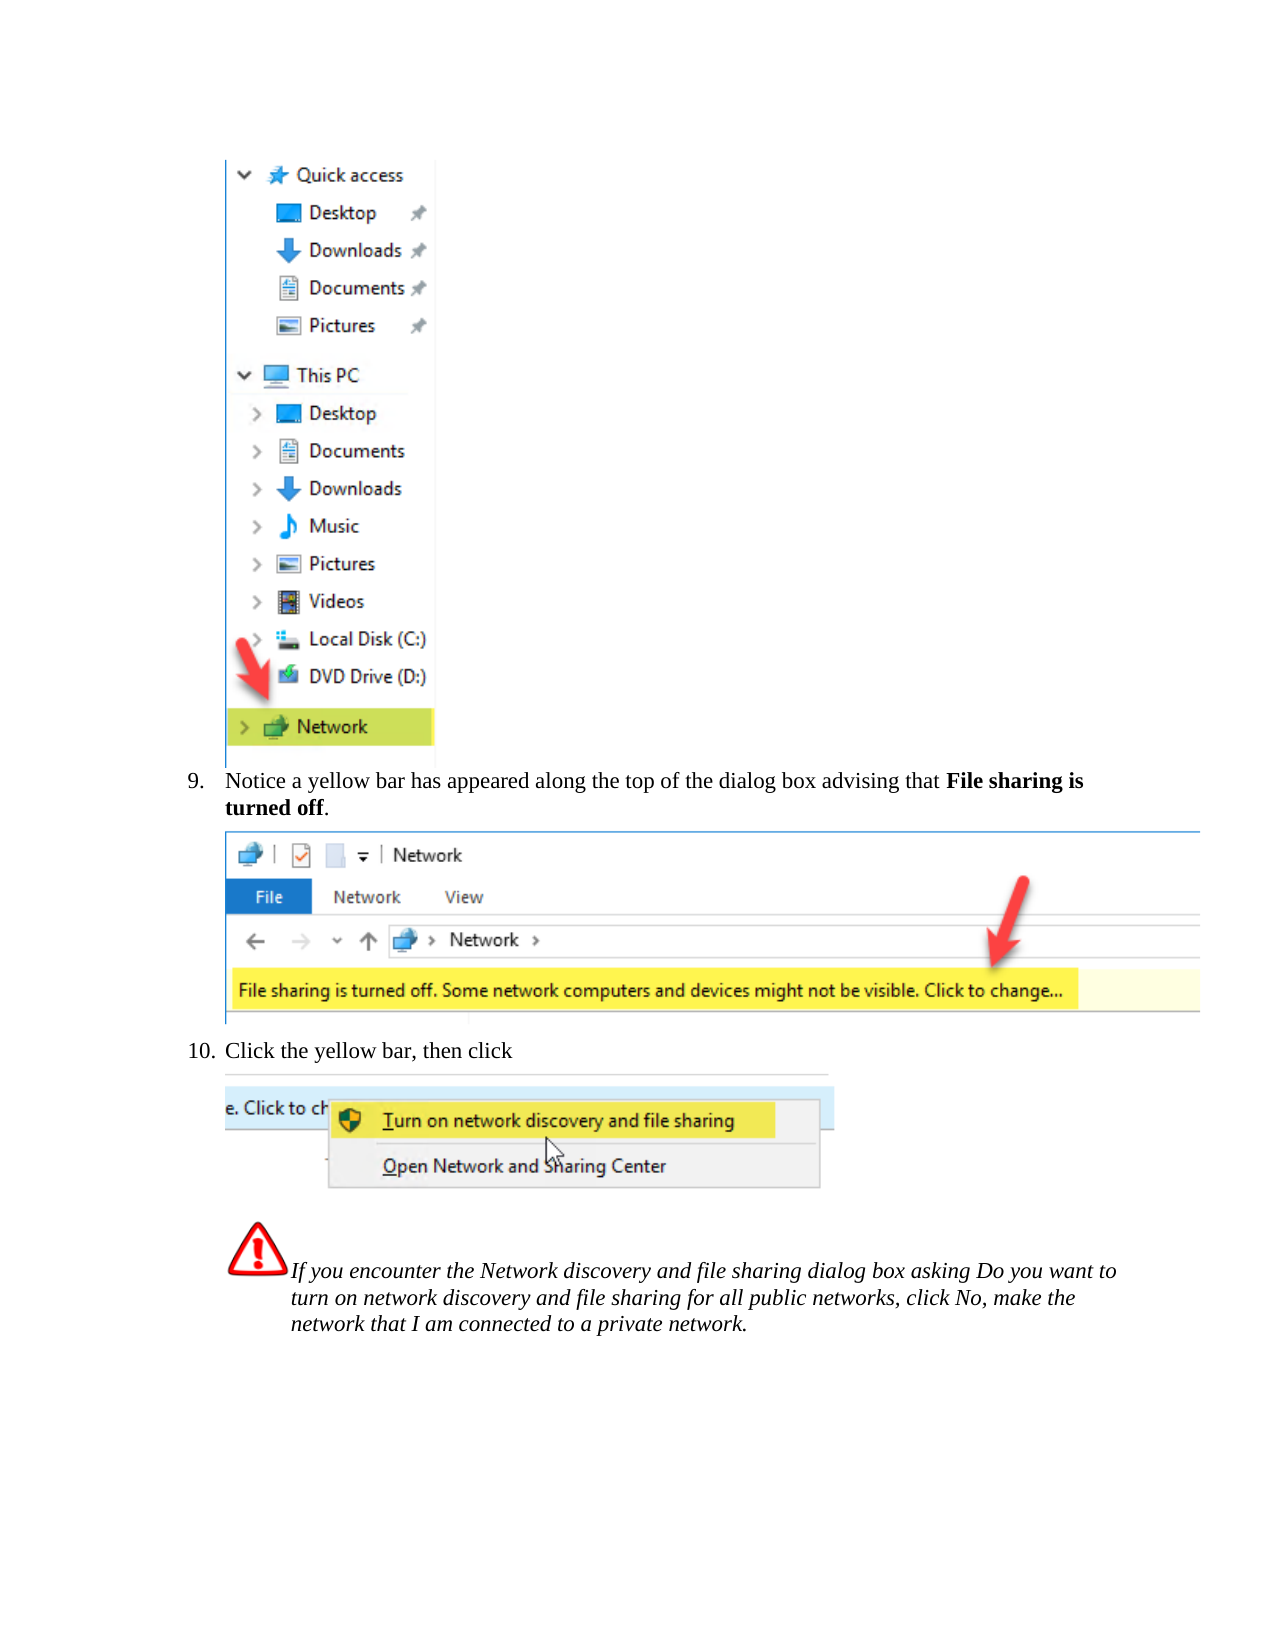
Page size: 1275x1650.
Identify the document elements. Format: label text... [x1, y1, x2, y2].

picture [225, 150, 441, 768]
list Notice a yellow bar has appeared along the top of the dialog box advising that File sharing is turned off. [187, 767, 1125, 820]
picture [225, 820, 1200, 1037]
list If you encounter the Network discovery and file sharing dialog box asking Do you want to turn on network discovery and file sharing for all public networks, click No, make the network that I am connected to a private network. [225, 1219, 1125, 1337]
picture [225, 1063, 835, 1220]
list Click the yellow bar, then click [187, 1037, 1125, 1063]
